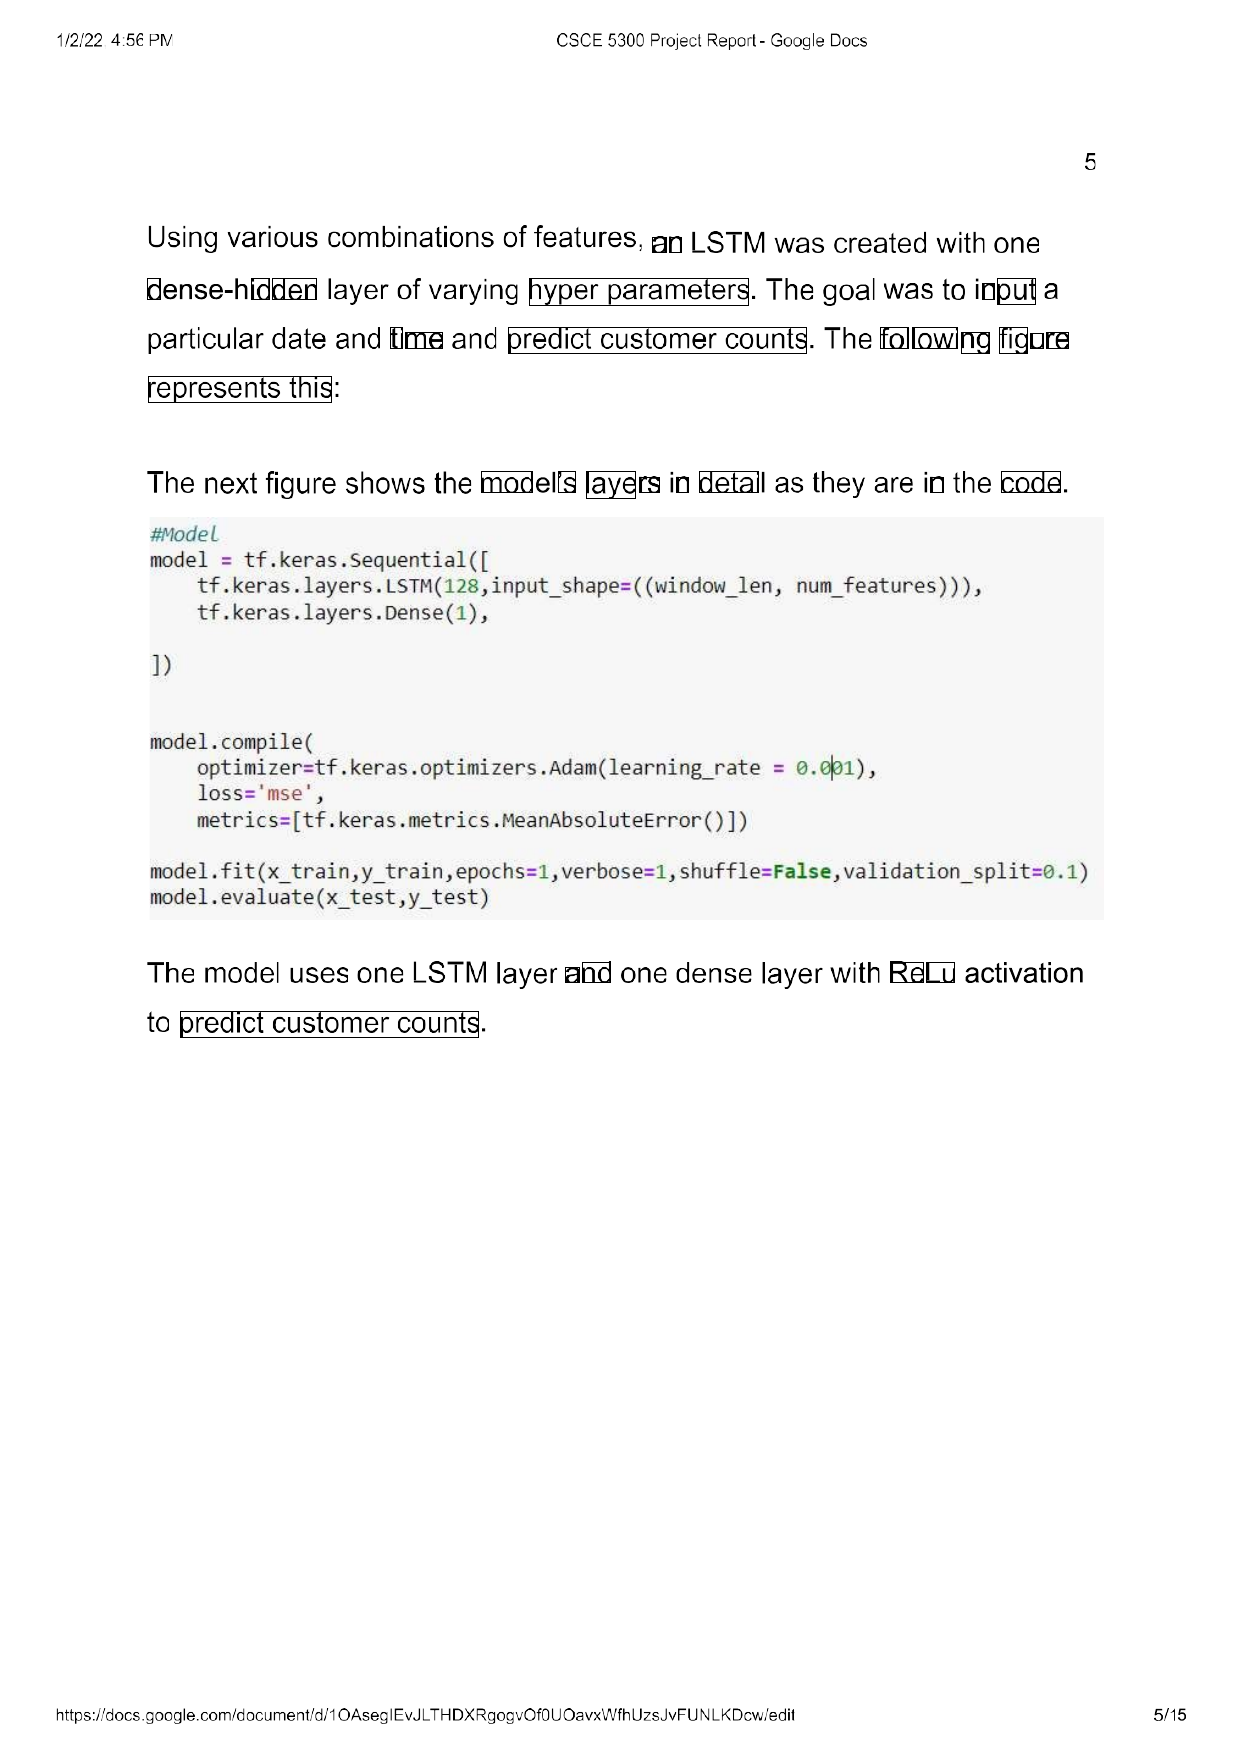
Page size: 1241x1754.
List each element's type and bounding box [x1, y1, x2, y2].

picture [587, 472, 635, 498]
picture [57, 33, 106, 49]
picture [983, 284, 994, 299]
picture [775, 471, 913, 498]
picture [640, 478, 659, 492]
picture [766, 278, 814, 300]
picture [530, 279, 748, 305]
picture [653, 238, 666, 252]
picture [962, 333, 989, 353]
picture [273, 279, 316, 299]
picture [692, 231, 985, 253]
picture [1002, 472, 1060, 492]
picture [994, 237, 1039, 253]
picture [830, 962, 880, 983]
picture [290, 967, 348, 983]
picture [181, 1012, 478, 1037]
picture [56, 1708, 795, 1724]
picture [583, 963, 610, 982]
picture [149, 34, 173, 46]
picture [149, 517, 1104, 920]
picture [677, 478, 688, 492]
picture [328, 278, 518, 305]
picture [670, 238, 681, 252]
picture [557, 33, 756, 50]
picture [762, 962, 823, 989]
picture [205, 471, 472, 499]
picture [998, 279, 1035, 304]
picture [509, 328, 806, 353]
picture [1031, 334, 1043, 348]
picture [883, 283, 933, 299]
picture [148, 327, 380, 354]
picture [147, 1011, 169, 1032]
picture [559, 472, 575, 492]
picture [147, 471, 194, 493]
picture [824, 327, 872, 349]
picture [111, 33, 143, 46]
picture [953, 471, 991, 493]
picture [252, 279, 269, 299]
picture [205, 962, 279, 983]
picture [823, 278, 875, 306]
picture [1044, 283, 1058, 299]
picture [452, 327, 497, 349]
picture [391, 328, 402, 348]
picture [148, 279, 160, 299]
picture [497, 962, 558, 989]
picture [760, 33, 867, 50]
picture [1085, 153, 1096, 170]
picture [931, 478, 943, 492]
picture [482, 472, 532, 492]
picture [148, 225, 642, 253]
picture [1000, 328, 1027, 353]
picture [927, 963, 954, 982]
picture [891, 963, 923, 982]
picture [913, 328, 957, 348]
picture [942, 278, 965, 300]
picture [566, 968, 579, 982]
picture [621, 967, 667, 983]
picture [413, 961, 486, 983]
picture [881, 328, 908, 348]
picture [676, 962, 752, 983]
picture [357, 967, 404, 983]
picture [406, 333, 442, 348]
picture [149, 377, 331, 402]
picture [1047, 333, 1068, 348]
picture [1154, 1708, 1175, 1721]
picture [147, 962, 194, 983]
picture [700, 472, 758, 492]
